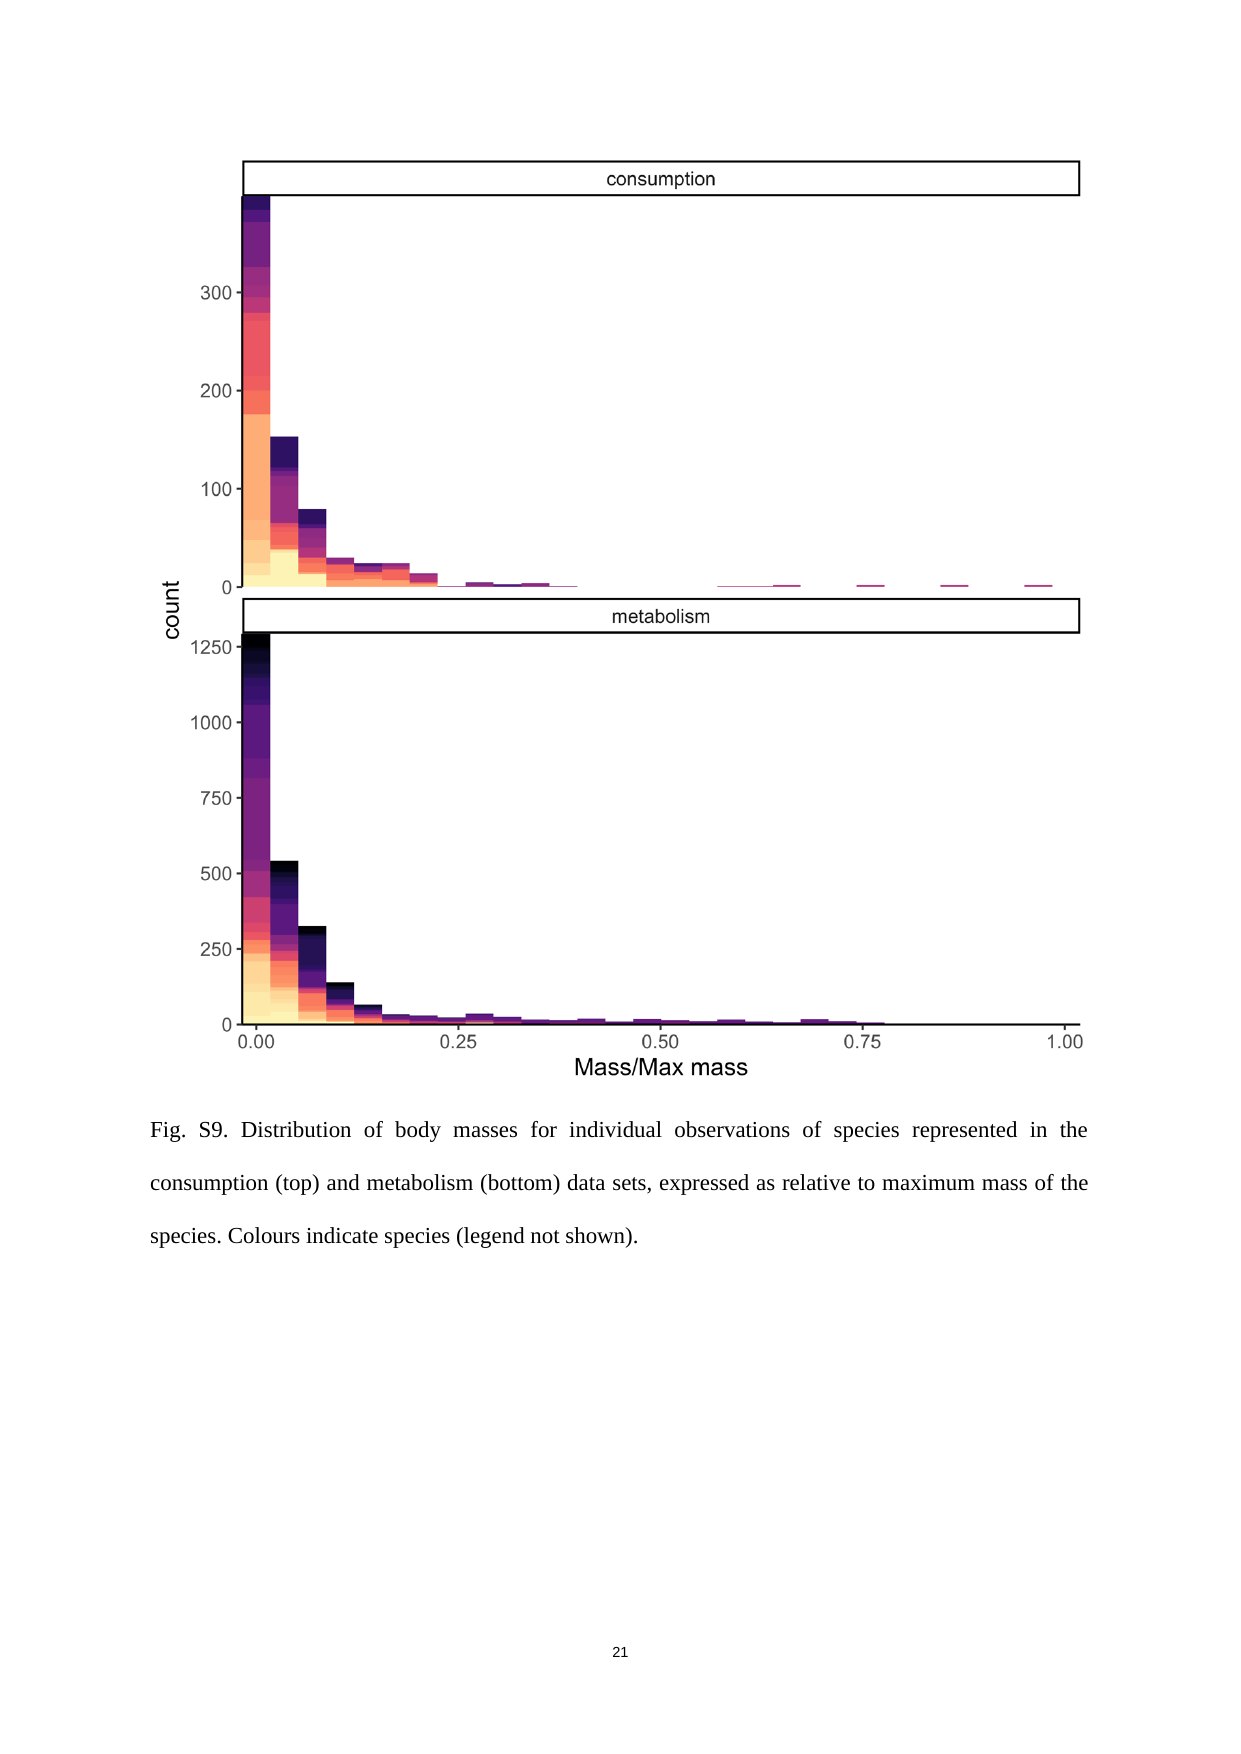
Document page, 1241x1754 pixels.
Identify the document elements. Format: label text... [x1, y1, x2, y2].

picture [150, 150, 1091, 1091]
text Fig. S9. Distribution of body masses for individual observations of species represented in the consumption (top) and metabolism (bottom) data sets, expressed as relative to maximum mass of the species. Colours indicate species (legend not shown). [150, 1117, 1090, 1248]
